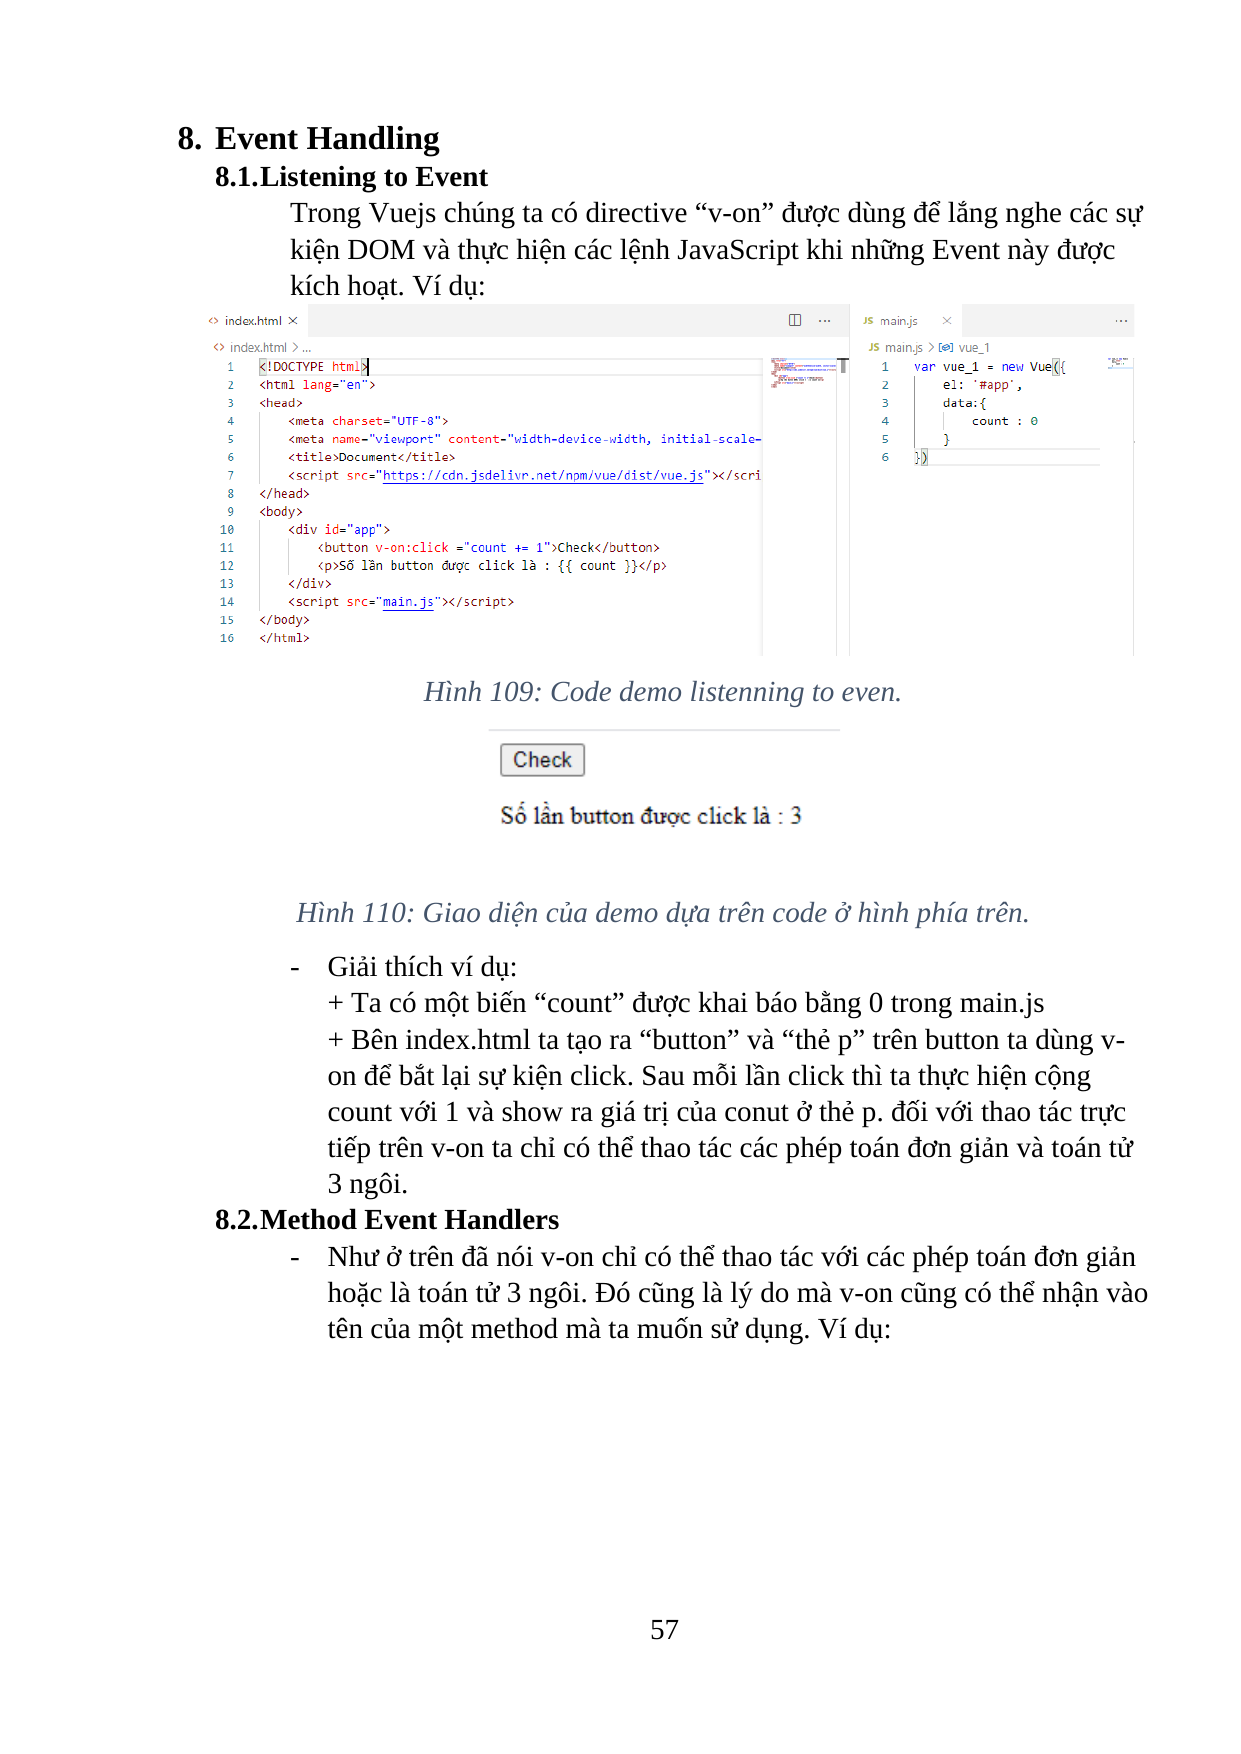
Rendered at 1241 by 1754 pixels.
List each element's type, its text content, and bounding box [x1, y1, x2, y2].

list Như ở trên đã nói v-on chỉ có thể thao tác với các phép toán đơn giản hoặc là toán tử 3 ngôi. Đó cũng là lý do mà v-on cũng có thể nhận vào tên của một method mà ta muốn sử dụng. Ví dụ: [290, 1239, 1152, 1344]
text Hình 110: Giao diện của demo dựa trên code ở hình phía trên. [177, 895, 1152, 929]
text Hình 109: Code demo listenning to even. [177, 674, 1152, 708]
list Giải thích ví dụ: [290, 949, 1152, 983]
list Listening to Event [215, 159, 1152, 193]
list + Bên index.html ta tạo ra “button” và “thẻ p” trên button ta dùng v-on để bắt lại sự kiện click. Sau mỗi lần click thì ta thực hiện cộng count với 1 và show ra giá trị của conut ở thẻ p. đối với thao tác trực tiếp trên v-on ta chỉ có thể thao tác các phép toán đơn giản và toán tử 3 ngôi. [327, 1022, 1152, 1200]
picture [194, 304, 1135, 656]
list Trong Vuejs chúng ta có directive “v-on” được dùng để lắng nghe các sự kiện DOM và thực hiện các lệnh JavaScript khi những Event này được kích hoạt. Ví dụ: [290, 196, 1152, 301]
list Event Handling [177, 118, 1152, 156]
picture [488, 728, 841, 876]
list + Ta có một biến “count” được khai báo bằng 0 trong main.js [327, 986, 1152, 1019]
list Method Event Handlers [215, 1202, 1152, 1236]
